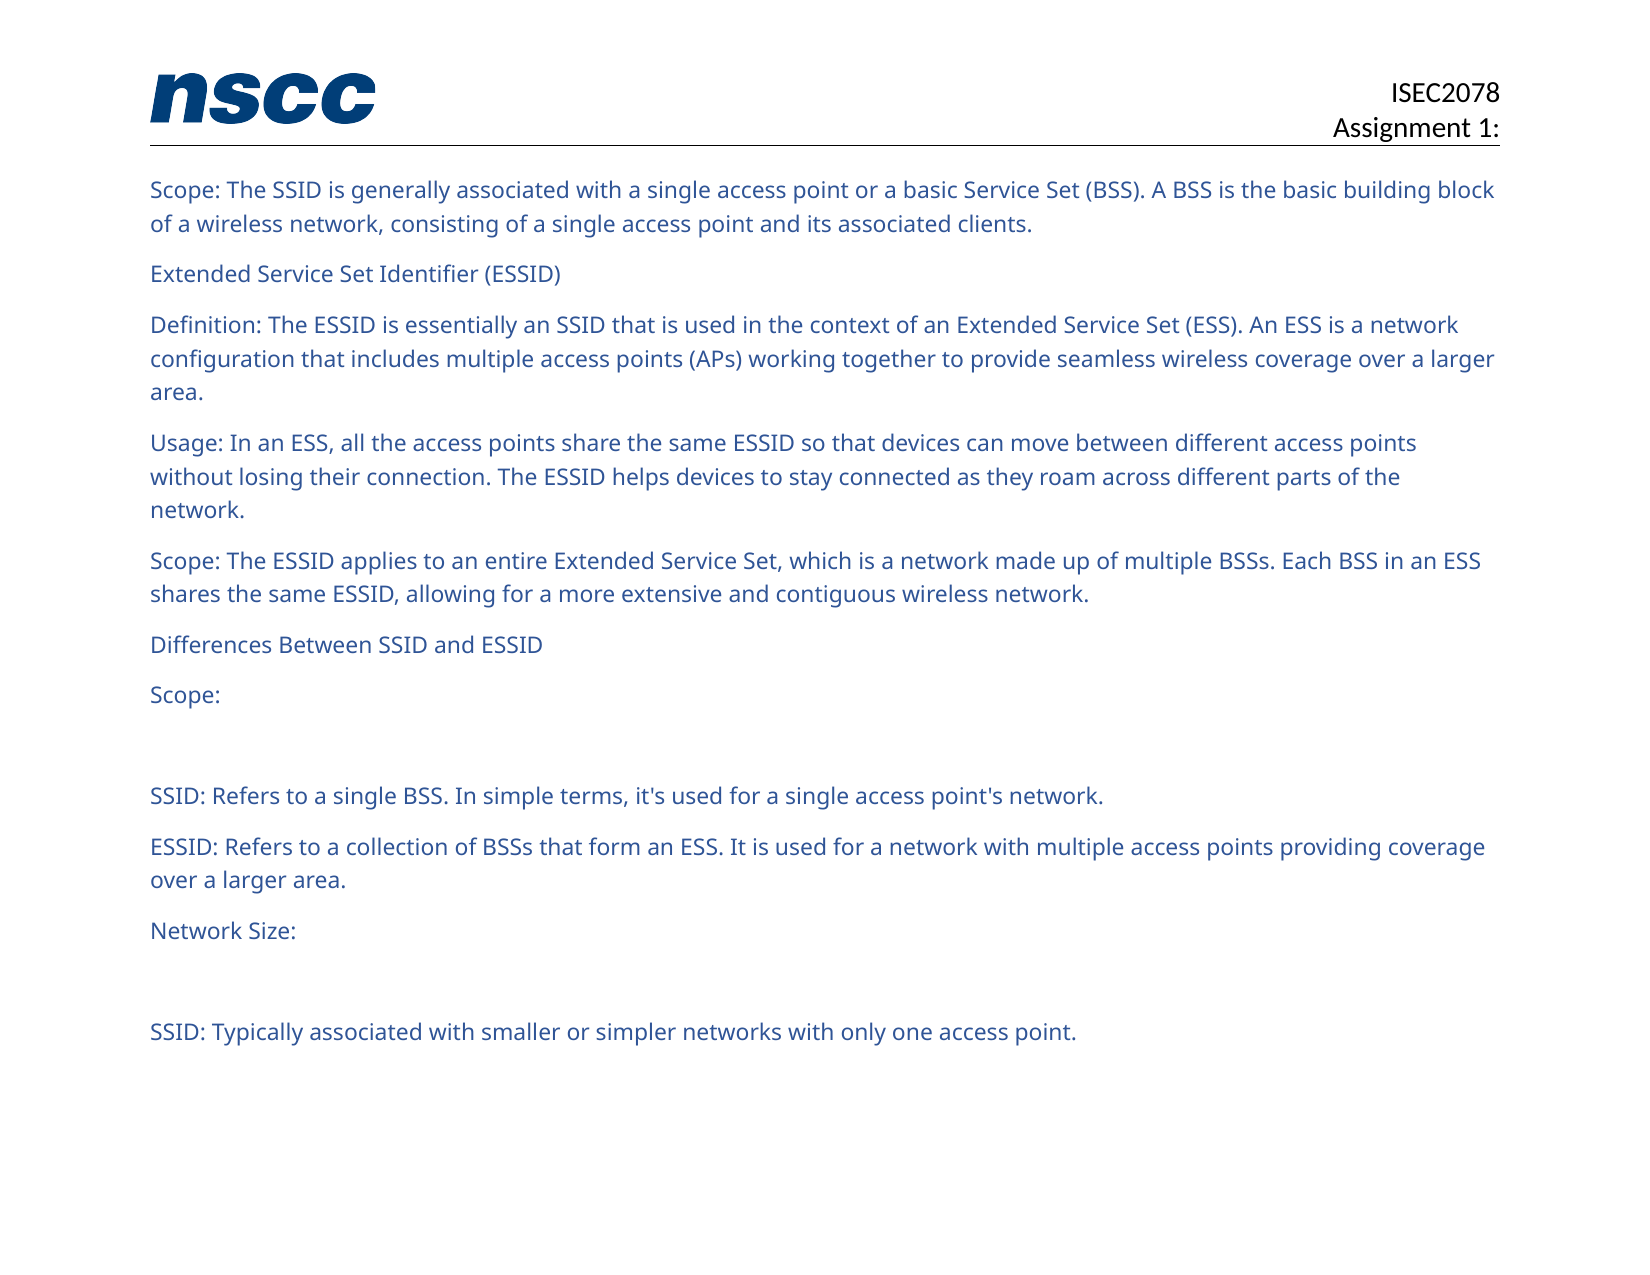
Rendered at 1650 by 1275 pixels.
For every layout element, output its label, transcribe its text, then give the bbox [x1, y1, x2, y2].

picture [150, 73, 375, 124]
text Usage: In an ESS, all the access points share the same ESSID so that devices can move between different access points without losing their connection. The ESSID helps devices to stay connected as they roam across different parts of the network. [150, 427, 1500, 525]
text ESSID: Refers to a collection of BSSs that form an ESS. It is used for a network with multiple access points providing coverage over a larger area. [150, 830, 1500, 895]
text Scope: The ESSID applies to an entire Extended Service Set, which is a network made up of multiple BSSs. Each BSS in an ESS shares the same ESSID, allowing for a more extensive and contiguous wireless network. [150, 544, 1500, 609]
text Extended Service Set Identifier (ESSID) [150, 258, 1500, 289]
text Scope: The SSID is generally associated with a single access point or a basic Service Set (BSS). A BSS is the basic building block of a wireless network, consisting of a single access point and its associated clients. [150, 174, 1500, 239]
text Scope: [150, 679, 1500, 710]
text Network Size: [150, 914, 1500, 946]
text Definition: The ESSID is essentially an SSID that is used in the context of an Extended Service Set (ESS). An ESS is a network configuration that includes multiple access points (APs) working together to provide seamless wireless coverage over a larger area. [150, 309, 1500, 407]
text SSID: Refers to a single BSS. In simple terms, it's used for a single access point's network. [150, 780, 1500, 811]
text SSID: Typically associated with smaller or simpler networks with only one access point. [150, 1015, 1500, 1047]
text Differences Between SSID and ESSID [150, 629, 1500, 660]
